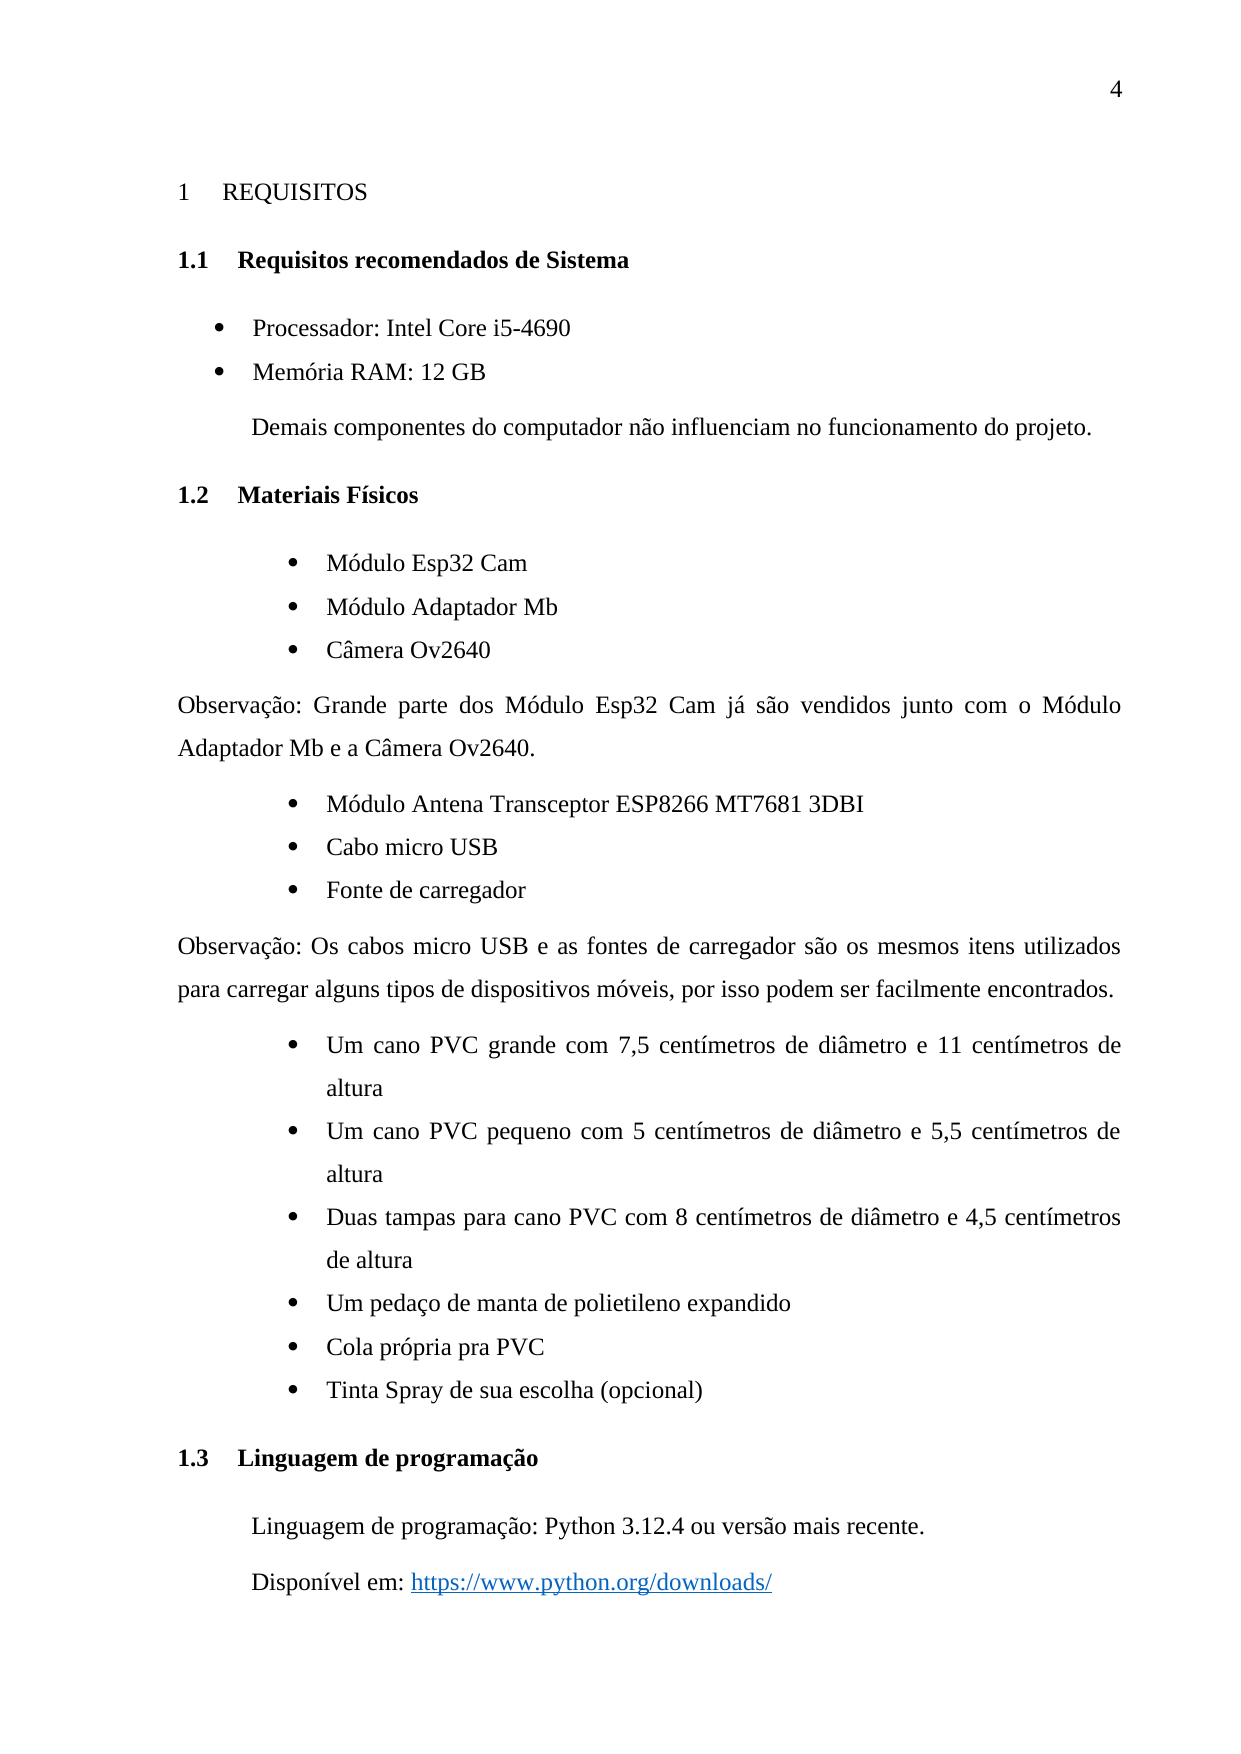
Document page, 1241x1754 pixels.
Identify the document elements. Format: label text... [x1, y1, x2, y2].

text Observação: Os cabos micro USB e as fontes de carregador são os mesmos itens utilizados para carregar alguns tipos de dispositivos móveis, por isso podem ser facilmente encontrados. [177, 931, 1122, 1003]
text Disponível em: https://www.python.org/downloads/ [177, 1567, 1122, 1595]
subtitle Requisitos recomendados de Sistema [177, 245, 1122, 274]
subtitle Materiais Físicos [177, 480, 1122, 509]
list Processador: Intel Core i5-4690 [215, 313, 1122, 342]
list Cabo micro USB [288, 832, 1122, 861]
list Um cano PVC grande com 7,5 centímetros de diâmetro e 11 centímetros de altura [288, 1030, 1122, 1102]
subtitle Linguagem de programação [177, 1443, 1122, 1472]
list Cola própria pra PVC [288, 1332, 1122, 1360]
text Demais componentes do computador não influenciam no funcionamento do projeto. [177, 412, 1122, 441]
list Um cano PVC pequeno com 5 centímetros de diâmetro e 5,5 centímetros de altura [288, 1116, 1122, 1188]
list Módulo Esp32 Cam [288, 548, 1122, 577]
subtitle REQUISITOS [177, 177, 1122, 206]
list Módulo Adaptador Mb [288, 592, 1122, 620]
list Módulo Antena Transceptor ESP8266 MT7681 3DBI [288, 789, 1122, 818]
list Um pedaço de manta de polietileno expandido [288, 1288, 1122, 1317]
text Linguagem de programação: Python 3.12.4 ou versão mais recente. [177, 1511, 1122, 1540]
list Tinta Spray de sua escolha (opcional) [288, 1375, 1122, 1403]
list Duas tampas para cano PVC com 8 centímetros de diâmetro e 4,5 centímetros de altura [288, 1202, 1122, 1274]
list Memória RAM: 12 GB [215, 357, 1122, 385]
text Observação: Grande parte dos Módulo Esp32 Cam já são vendidos junto com o Módulo Adaptador Mb e a Câmera Ov2640. [177, 690, 1122, 762]
list Câmera Ov2640 [288, 635, 1122, 663]
list Fonte de carregador [288, 875, 1122, 904]
